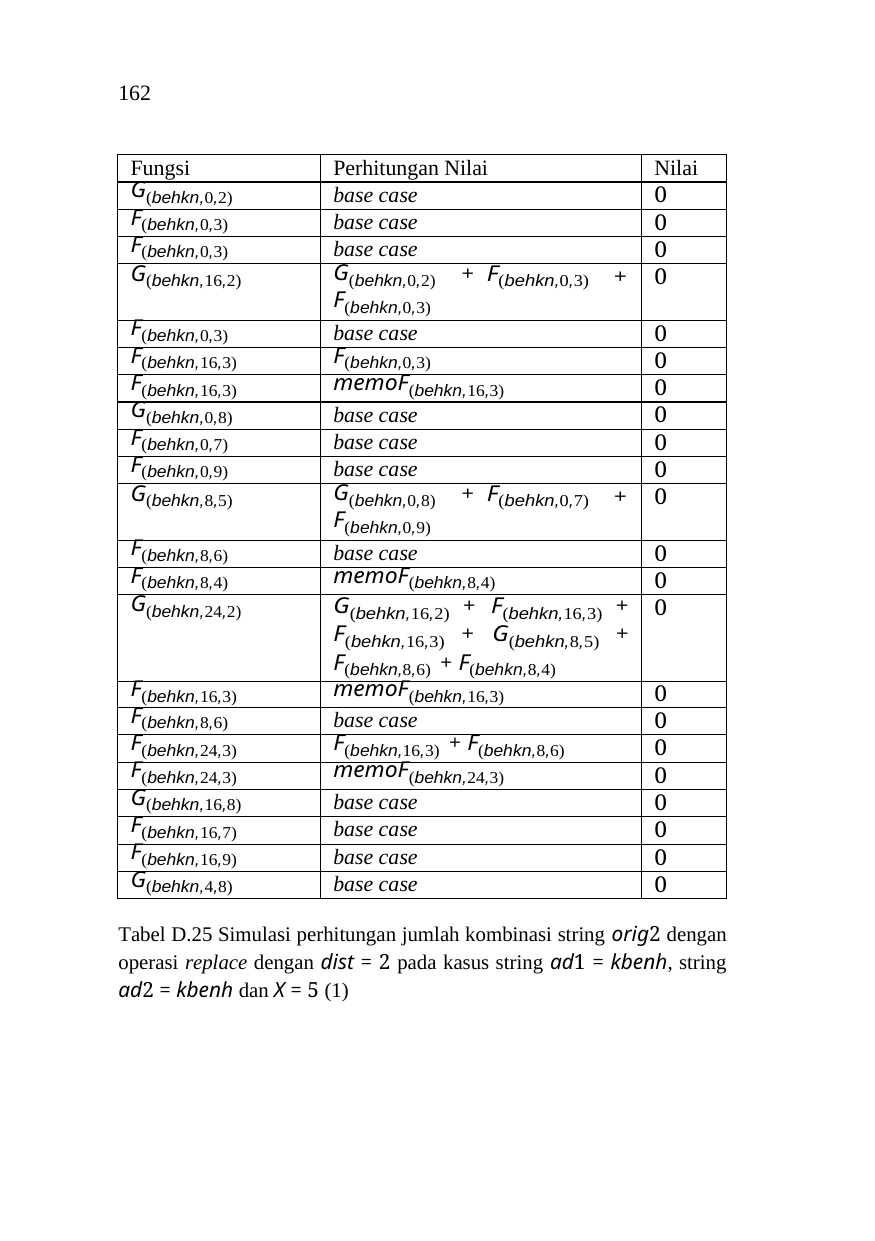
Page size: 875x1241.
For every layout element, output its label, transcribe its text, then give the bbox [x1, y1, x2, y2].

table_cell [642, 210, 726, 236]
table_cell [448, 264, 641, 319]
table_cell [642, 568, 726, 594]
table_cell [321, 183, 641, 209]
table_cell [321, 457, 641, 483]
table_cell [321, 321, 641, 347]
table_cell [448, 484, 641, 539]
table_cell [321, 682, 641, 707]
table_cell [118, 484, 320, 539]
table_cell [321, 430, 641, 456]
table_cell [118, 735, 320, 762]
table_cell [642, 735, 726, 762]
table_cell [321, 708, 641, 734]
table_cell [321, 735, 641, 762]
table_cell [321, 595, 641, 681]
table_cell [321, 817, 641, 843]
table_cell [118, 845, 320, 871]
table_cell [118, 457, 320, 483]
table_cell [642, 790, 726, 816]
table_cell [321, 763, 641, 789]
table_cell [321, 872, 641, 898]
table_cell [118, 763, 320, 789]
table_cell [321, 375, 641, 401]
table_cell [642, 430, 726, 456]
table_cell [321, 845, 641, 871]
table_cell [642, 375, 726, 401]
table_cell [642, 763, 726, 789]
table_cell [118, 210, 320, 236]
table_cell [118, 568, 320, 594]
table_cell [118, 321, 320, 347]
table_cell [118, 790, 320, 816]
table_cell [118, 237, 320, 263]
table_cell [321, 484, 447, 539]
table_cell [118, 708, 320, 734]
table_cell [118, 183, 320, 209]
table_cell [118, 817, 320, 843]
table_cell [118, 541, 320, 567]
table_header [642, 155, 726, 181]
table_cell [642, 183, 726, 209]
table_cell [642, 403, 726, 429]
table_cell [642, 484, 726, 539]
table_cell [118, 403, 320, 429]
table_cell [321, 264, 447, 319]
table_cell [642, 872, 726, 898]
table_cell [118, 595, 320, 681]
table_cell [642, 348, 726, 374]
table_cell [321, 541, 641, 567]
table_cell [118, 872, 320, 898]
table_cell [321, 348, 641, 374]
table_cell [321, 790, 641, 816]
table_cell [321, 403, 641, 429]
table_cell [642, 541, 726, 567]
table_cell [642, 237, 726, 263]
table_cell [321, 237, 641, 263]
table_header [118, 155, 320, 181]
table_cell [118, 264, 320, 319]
text Tabel D.25 Simulasi perhitungan jumlah kombinasi string orig2 dengan operasi replace dengan dist = 2 pada kasus string ad1 = kbenh, string ad2 = kbenh dan X = 5 (1) [118, 919, 727, 1003]
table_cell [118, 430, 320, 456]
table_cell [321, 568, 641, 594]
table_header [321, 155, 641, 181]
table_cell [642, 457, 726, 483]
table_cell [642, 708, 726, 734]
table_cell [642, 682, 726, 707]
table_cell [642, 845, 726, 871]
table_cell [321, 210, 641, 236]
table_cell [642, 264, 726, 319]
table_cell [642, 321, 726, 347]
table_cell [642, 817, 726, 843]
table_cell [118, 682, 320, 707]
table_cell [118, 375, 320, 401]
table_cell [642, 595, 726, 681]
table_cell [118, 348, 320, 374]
